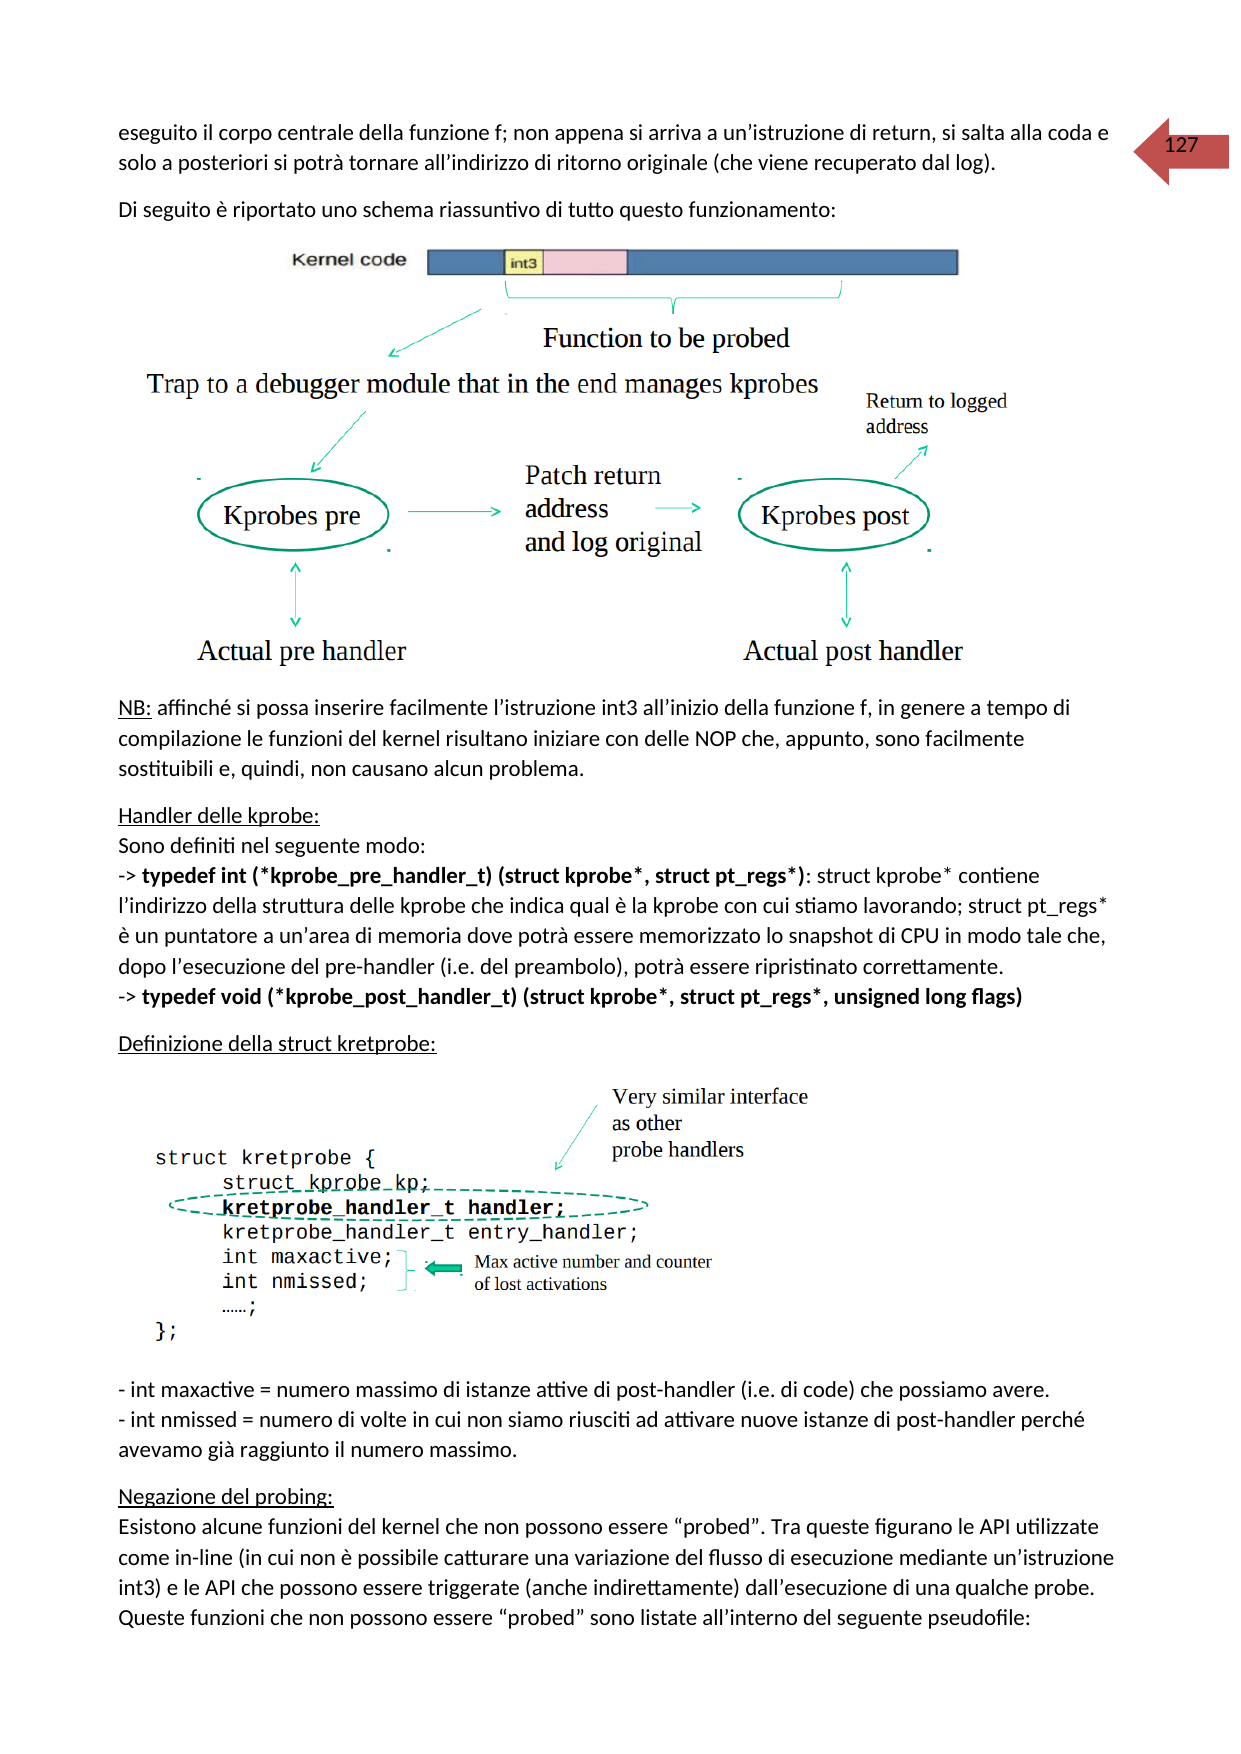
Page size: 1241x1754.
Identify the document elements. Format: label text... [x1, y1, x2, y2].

text Di seguito è riportato uno schema riassuntivo di tutto questo funzionamento: [118, 195, 1122, 223]
text Definizione della struct kretprobe: [118, 1029, 1122, 1057]
picture [118, 242, 1026, 675]
text Negazione del probing: Esistono alcune funzioni del kernel che non possono essere “probed”. Tra queste figurano le API utilizzate come in-line (in cui non è possibile catturare una variazione del flusso di esecuzione mediante un’istruzione int3) e le API che possono essere triggerate (anche indirettamente) dall’esecuzione di una qualche probe. Queste funzioni che non possono essere “probed” sono listate all’interno del seguente pseudofile: [118, 1482, 1122, 1631]
text Handler delle kprobe: Sono definiti nel seguente modo: -> typedef int (*kprobe_pre_handler_t) (struct kprobe*, struct pt_regs*): struct kprobe* contiene l’indirizzo della struttura delle kprobe che indica qual è la kprobe con cui stiamo lavorando; struct pt_regs* è un puntatore a un’area di memoria dove potrà essere memorizzato lo snapshot di CPU in modo tale che, dopo l’esecuzione del pre-handler (i.e. del preambolo), potrà essere ripristinato correttamente. -> typedef void (*kprobe_post_handler_t) (struct kprobe*, struct pt_regs*, unsigned long flags) [118, 801, 1122, 1010]
picture [118, 1075, 816, 1356]
text - int maxactive = numero massimo di istanze attive di post-handler (i.e. di code) che possiamo avere. - int nmissed = numero di volte in cui non siamo riusciti ad attivare nuove istanze di post-handler perché avevamo già raggiunto il numero massimo. [118, 1375, 1122, 1463]
text NB: affinché si possa inserire facilmente l’istruzione int3 all’inizio della funzione f, in genere a tempo di compilazione le funzioni del kernel risultano iniziare con delle NOP che, appunto, sono facilmente sostituibili e, quindi, non causano alcun problema. [118, 693, 1122, 782]
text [118, 118, 1122, 176]
